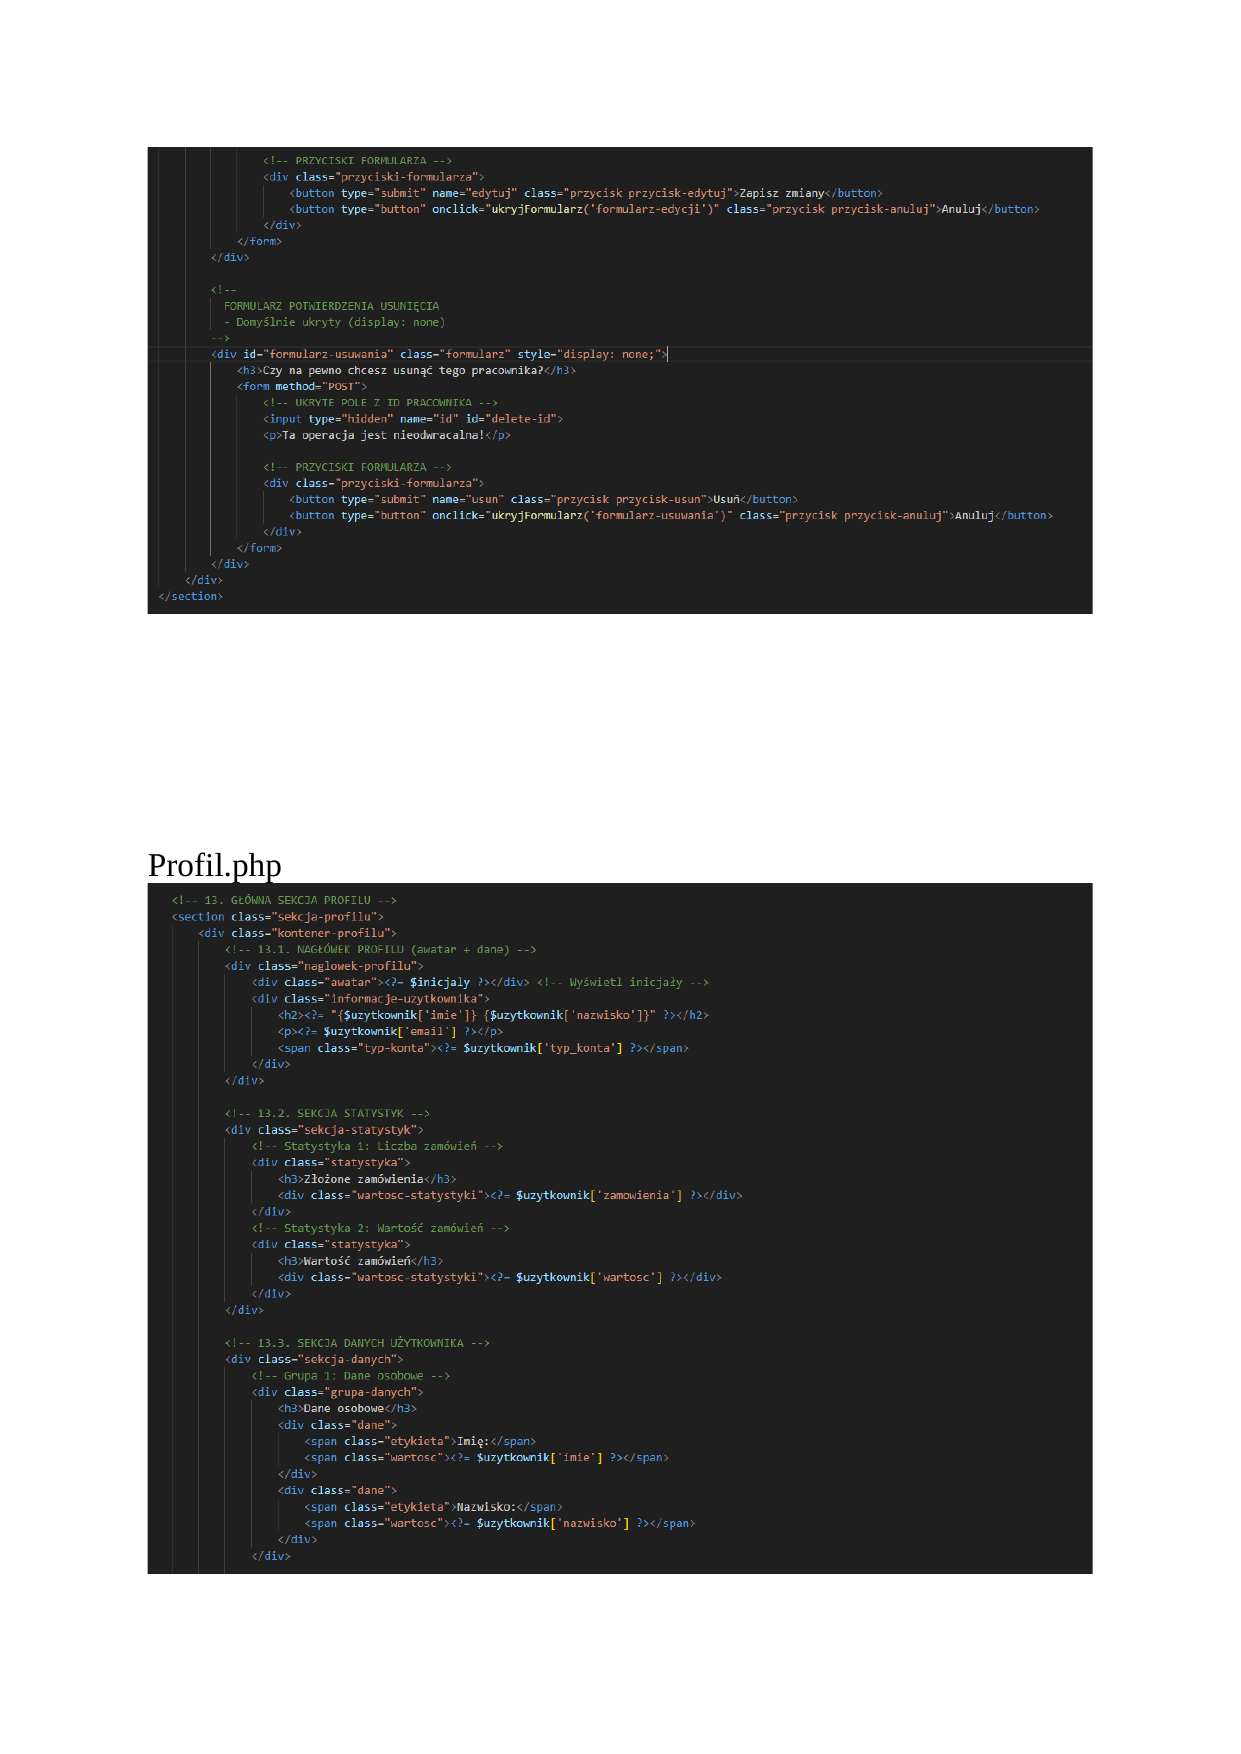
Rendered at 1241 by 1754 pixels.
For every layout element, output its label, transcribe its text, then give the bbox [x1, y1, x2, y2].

text Profil.php [148, 845, 1093, 883]
picture [147, 147, 1093, 614]
picture [147, 883, 1093, 1574]
